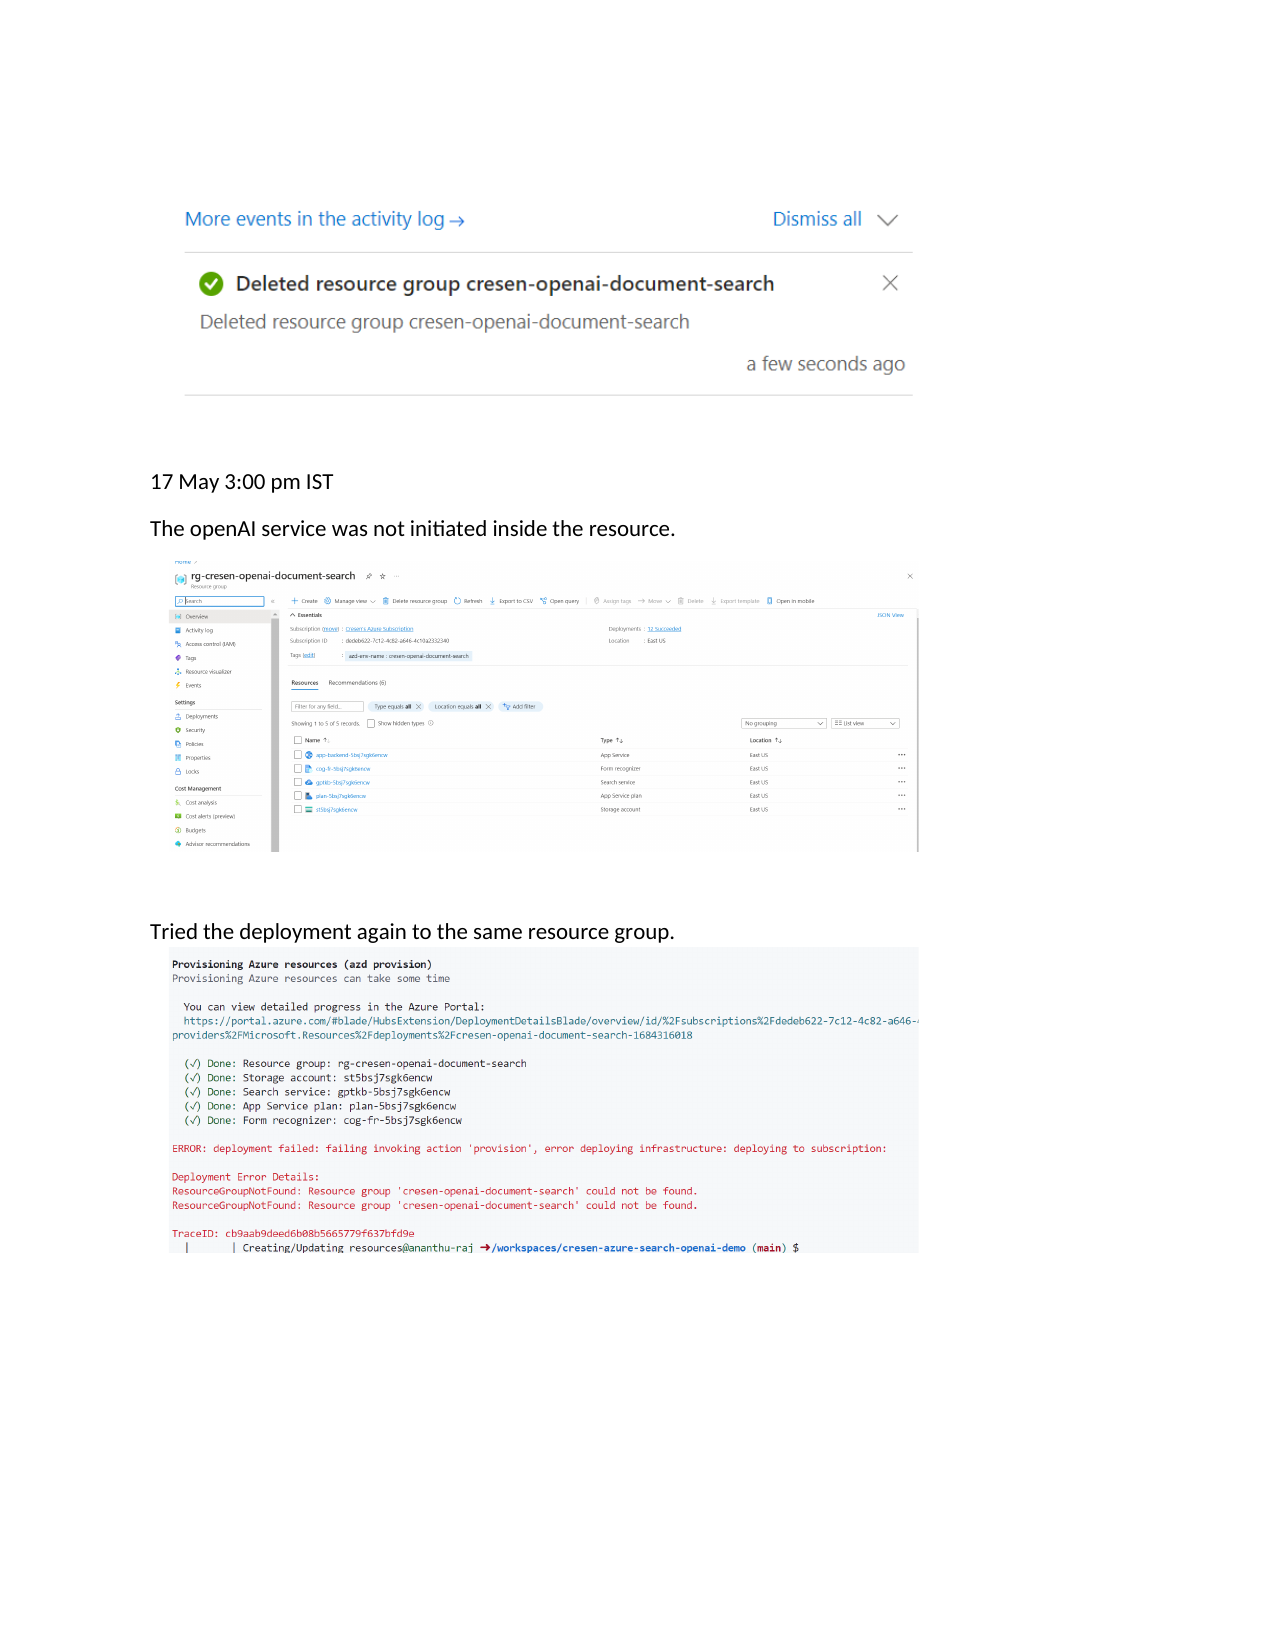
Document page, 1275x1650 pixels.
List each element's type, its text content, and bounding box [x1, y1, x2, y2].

text 17 May 3:00 pm IST [150, 467, 1125, 495]
text Tried the deployment again to the same resource group. [150, 917, 1125, 1252]
text The openAI service was not initiated inside the resource. [150, 514, 1125, 542]
